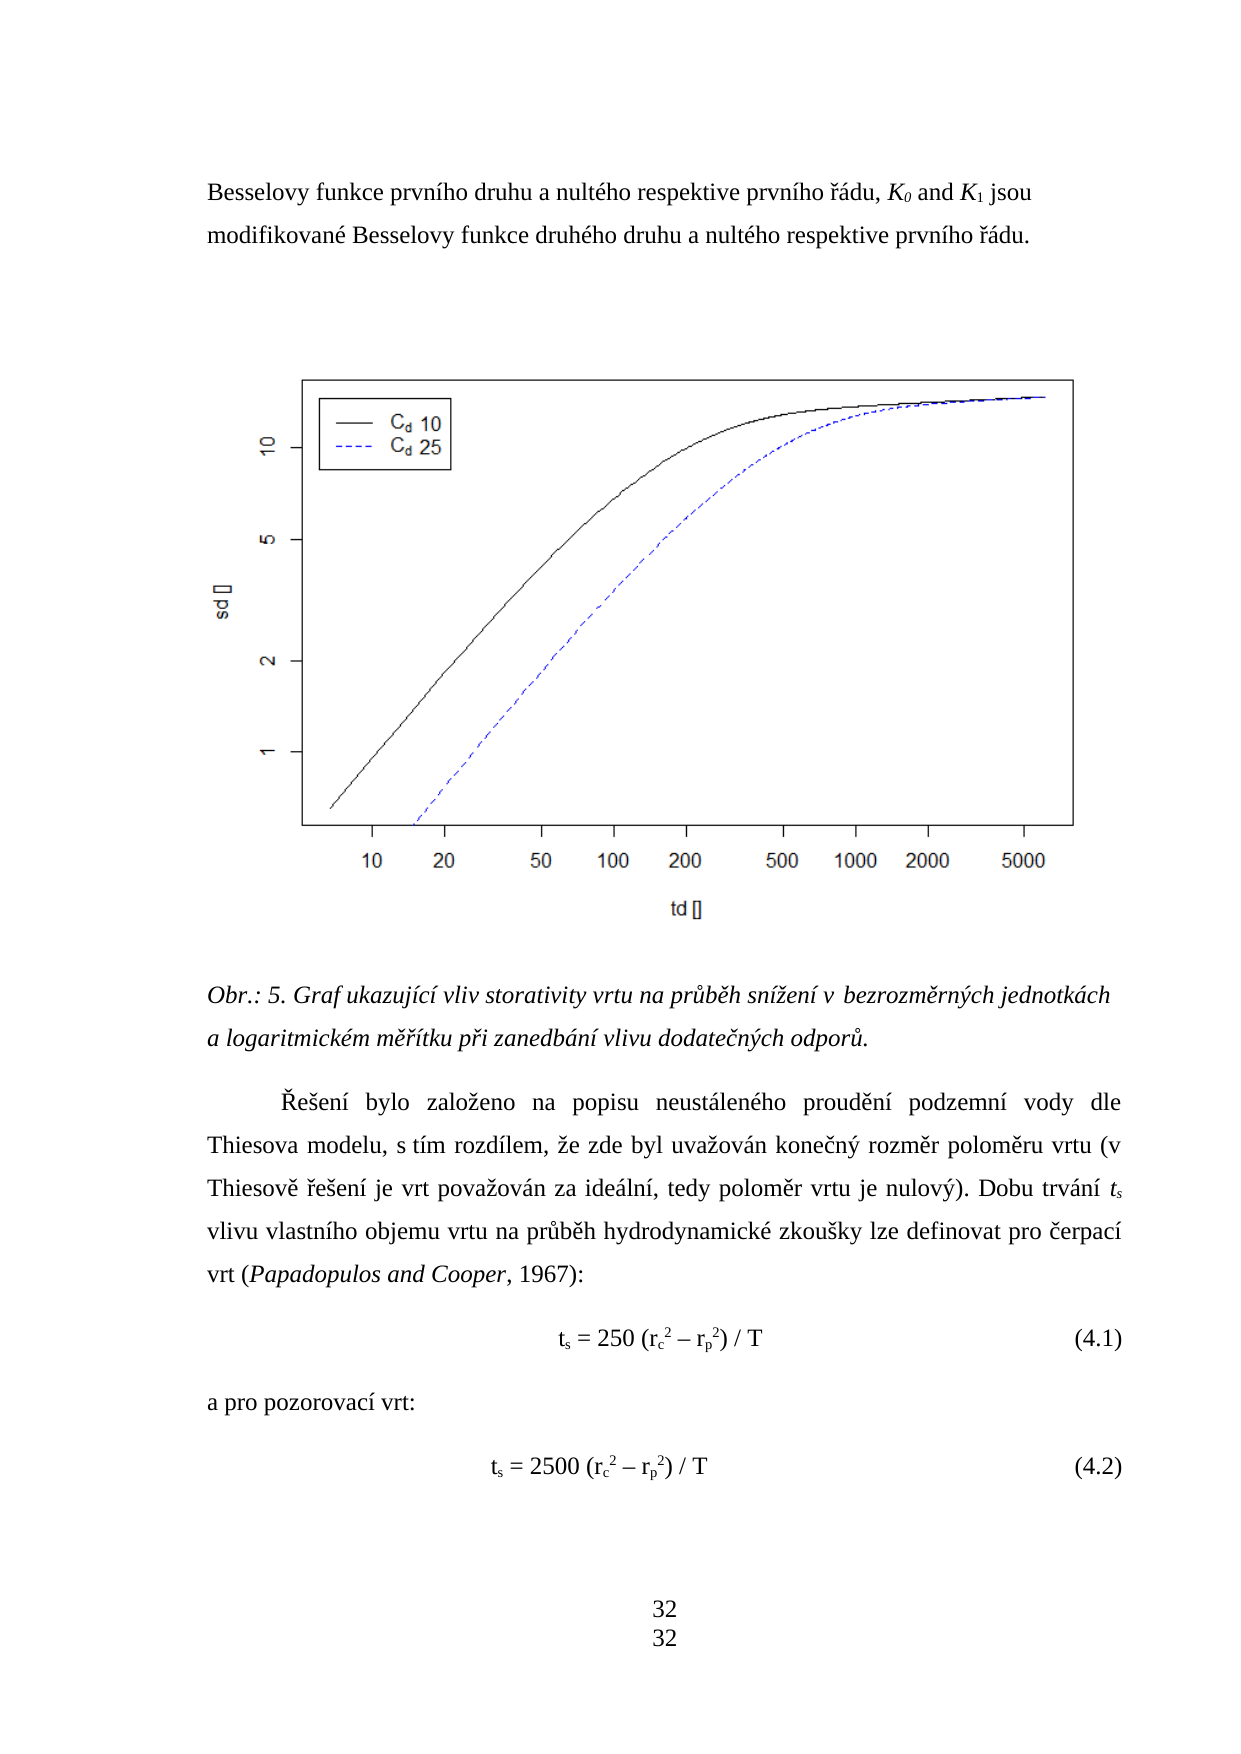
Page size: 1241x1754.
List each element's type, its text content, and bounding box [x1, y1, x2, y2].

picture [206, 284, 1123, 945]
text ts = 250 (rc2 – rp2) / T (4.1) [207, 1323, 1122, 1352]
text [207, 177, 1122, 249]
text ts = 2500 (rc2 – rp2) / T (4.2) [207, 1451, 1122, 1480]
text Obr.: 5. Graf ukazující vliv storativity vrtu na průběh snížení v bezrozměrných jednotkách a logaritmickém měřítku při zanedbání vlivu dodatečných odporů. [207, 980, 1122, 1052]
text Řešení bylo založeno na popisu neustáleného proudění podzemní vody dle Thiesova modelu, s tím rozdílem, že zde byl uvažován konečný rozměr poloměru vrtu (v Thiesově řešení je vrt považován za ideální, tedy poloměr vrtu je nulový). Dobu trvání ts vlivu vlastního objemu vrtu na průběh hydrodynamické zkoušky lze definovat pro čerpací vrt (Papadopulos and Cooper, 1967): [207, 1087, 1122, 1288]
text a pro pozorovací vrt: [207, 1387, 1122, 1416]
